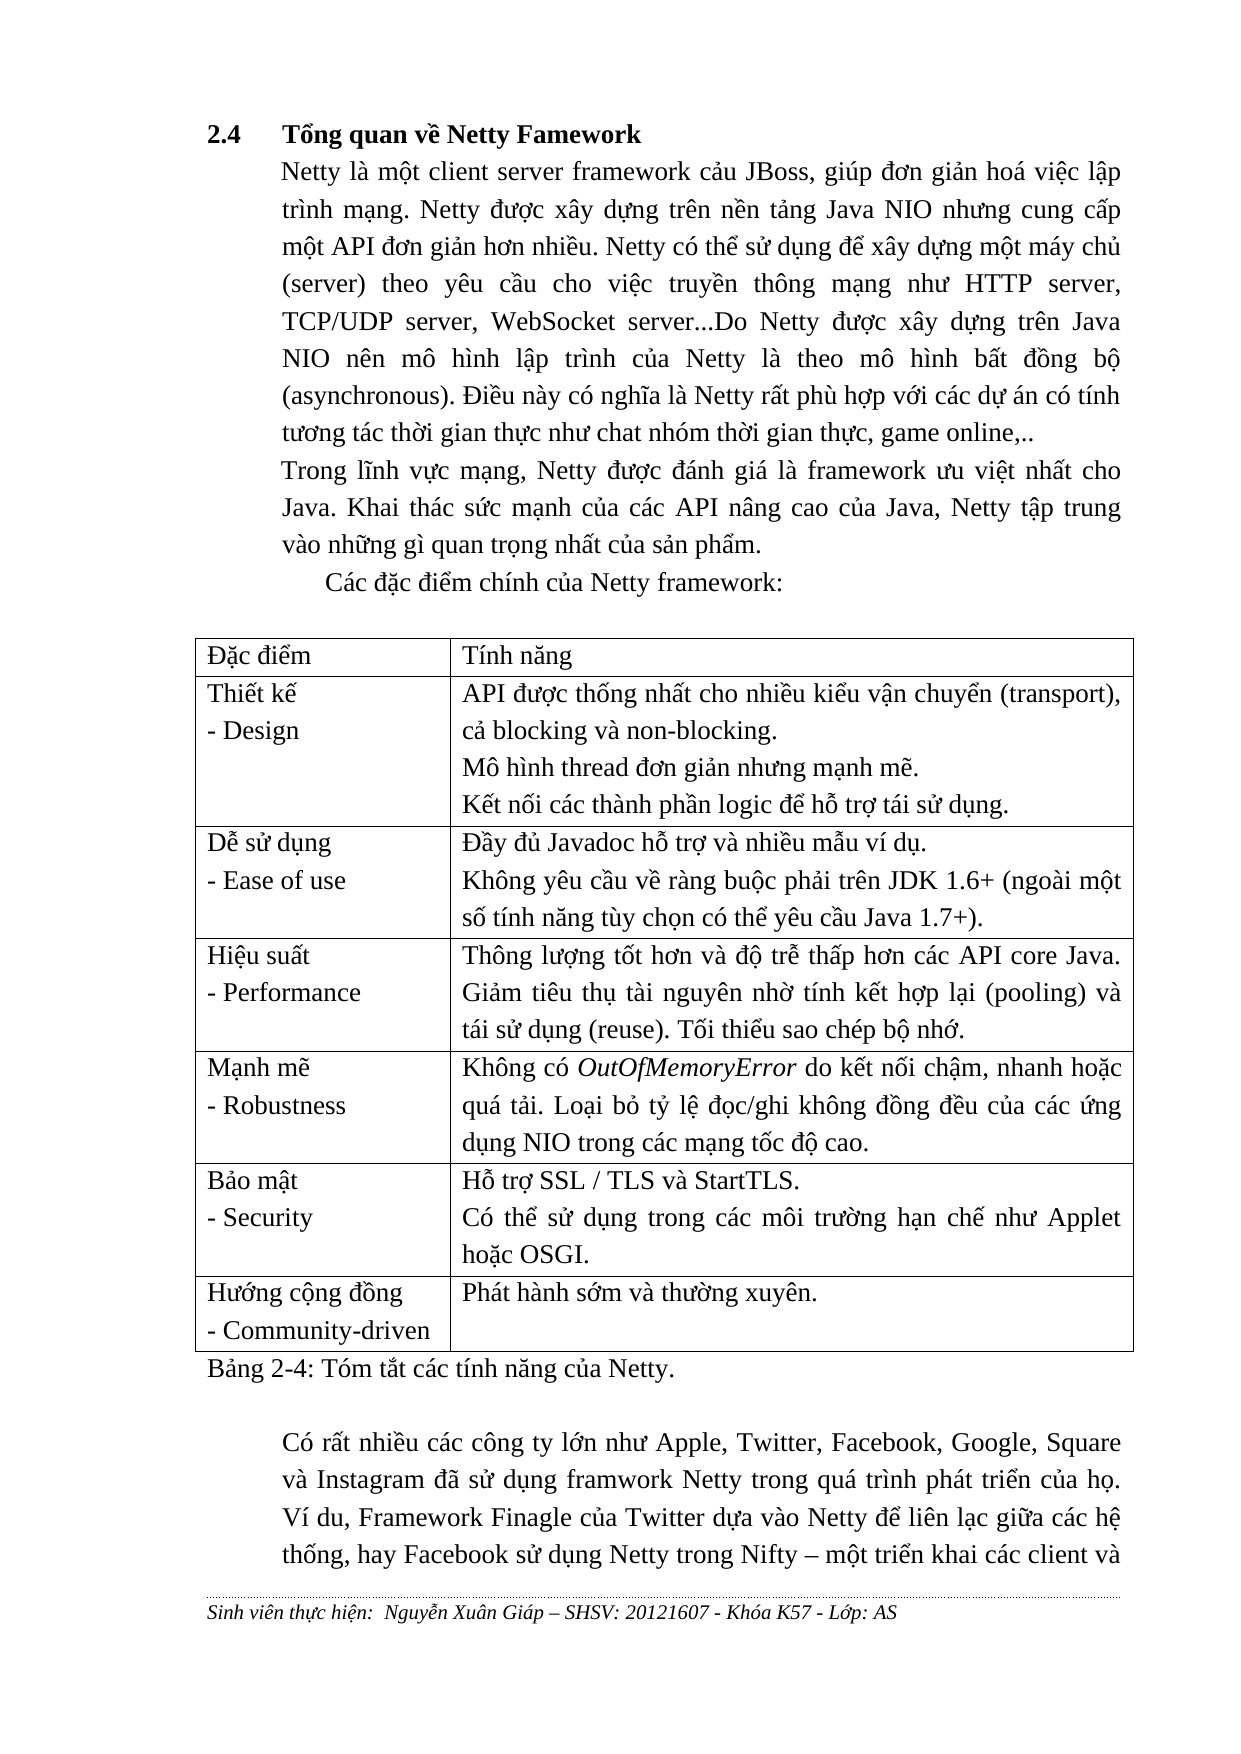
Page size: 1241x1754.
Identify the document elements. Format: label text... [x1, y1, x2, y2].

table_cell Đầy đủ Javadoc hỗ trợ và nhiều mẫu ví dụ. Không yêu cầu về ràng buộc phải trên JDK 1.6+ (ngoài một số tính năng tùy chọn có thể yêu cầu Java 1.7+). [451, 827, 1133, 938]
text Các đặc điểm chính của Netty framework: [281, 566, 1122, 597]
table_cell Thông lượng tốt hơn và độ trễ thấp hơn các API core Java. Giảm tiêu thụ tài nguyên nhờ tính kết hợp lại (pooling) và tái sử dụng (reuse). Tối thiểu sao chép bộ nhớ. [451, 939, 1133, 1051]
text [207, 1426, 1122, 1569]
text 2.4 Tổng quan về Netty Famework [207, 118, 1122, 149]
table_cell Mạnh mẽ - Robustness [196, 1052, 450, 1163]
table_cell Hiệu suất - Performance [196, 939, 450, 1051]
table_cell Dễ sử dụng - Ease of use [196, 827, 450, 938]
table_cell Bảo mật - Security [196, 1164, 450, 1276]
table_cell Hướng cộng đồng - Community-driven [196, 1277, 450, 1351]
table_cell Phát hành sớm và thường xuyên. [451, 1277, 1133, 1351]
text Netty là một client server framework cảu JBoss, giúp đơn giản hoá việc lập trình mạng. Netty được xây dựng trên nền tảng Java NIO nhưng cung cấp một API đơn giản hơn nhiều. Netty có thể sử dụng để xây dựng một máy chủ (server) theo yêu cầu cho việc truyền thông mạng như HTTP server, TCP/UDP server, WebSocket server...Do Netty được xây dựng trên Java NIO nên mô hình lập trình của Netty là theo mô hình bất đồng bộ (asynchronous). Điều này có nghĩa là Netty rất phù hợp với các dự án có tính tương tác thời gian thực như chat nhóm thời gian thực, game online,.. [281, 155, 1122, 448]
table_cell API được thống nhất cho nhiều kiểu vận chuyển (transport), cả blocking và non-blocking. Mô hình thread đơn giản nhưng mạnh mẽ. Kết nối các thành phần logic để hỗ trợ tái sử dụng. [451, 677, 1133, 826]
text Bảng 2-4: Tóm tắt các tính năng của Netty. [207, 1352, 1122, 1383]
table_cell Không có OutOfMemoryError do kết nối chậm, nhanh hoặc quá tải. Loại bỏ tỷ lệ đọc/ghi không đồng đều của các ứng dụng NIO trong các mạng tốc độ cao. [451, 1052, 1133, 1163]
text Trong lĩnh vực mạng, Netty được đánh giá là framework ưu việt nhất cho Java. Khai thác sức mạnh của các API nâng cao của Java, Netty tập trung vào những gì quan trọng nhất của sản phẩm. [281, 454, 1122, 559]
table_header Đặc điểm [196, 639, 450, 676]
table_cell Thiết kế - Design [196, 677, 450, 826]
table_header Tính năng [451, 639, 1133, 676]
table_cell Hỗ trợ SSL / TLS và StartTLS. Có thể sử dụng trong các môi trường hạn chế như Applet hoặc OSGI. [451, 1164, 1133, 1276]
